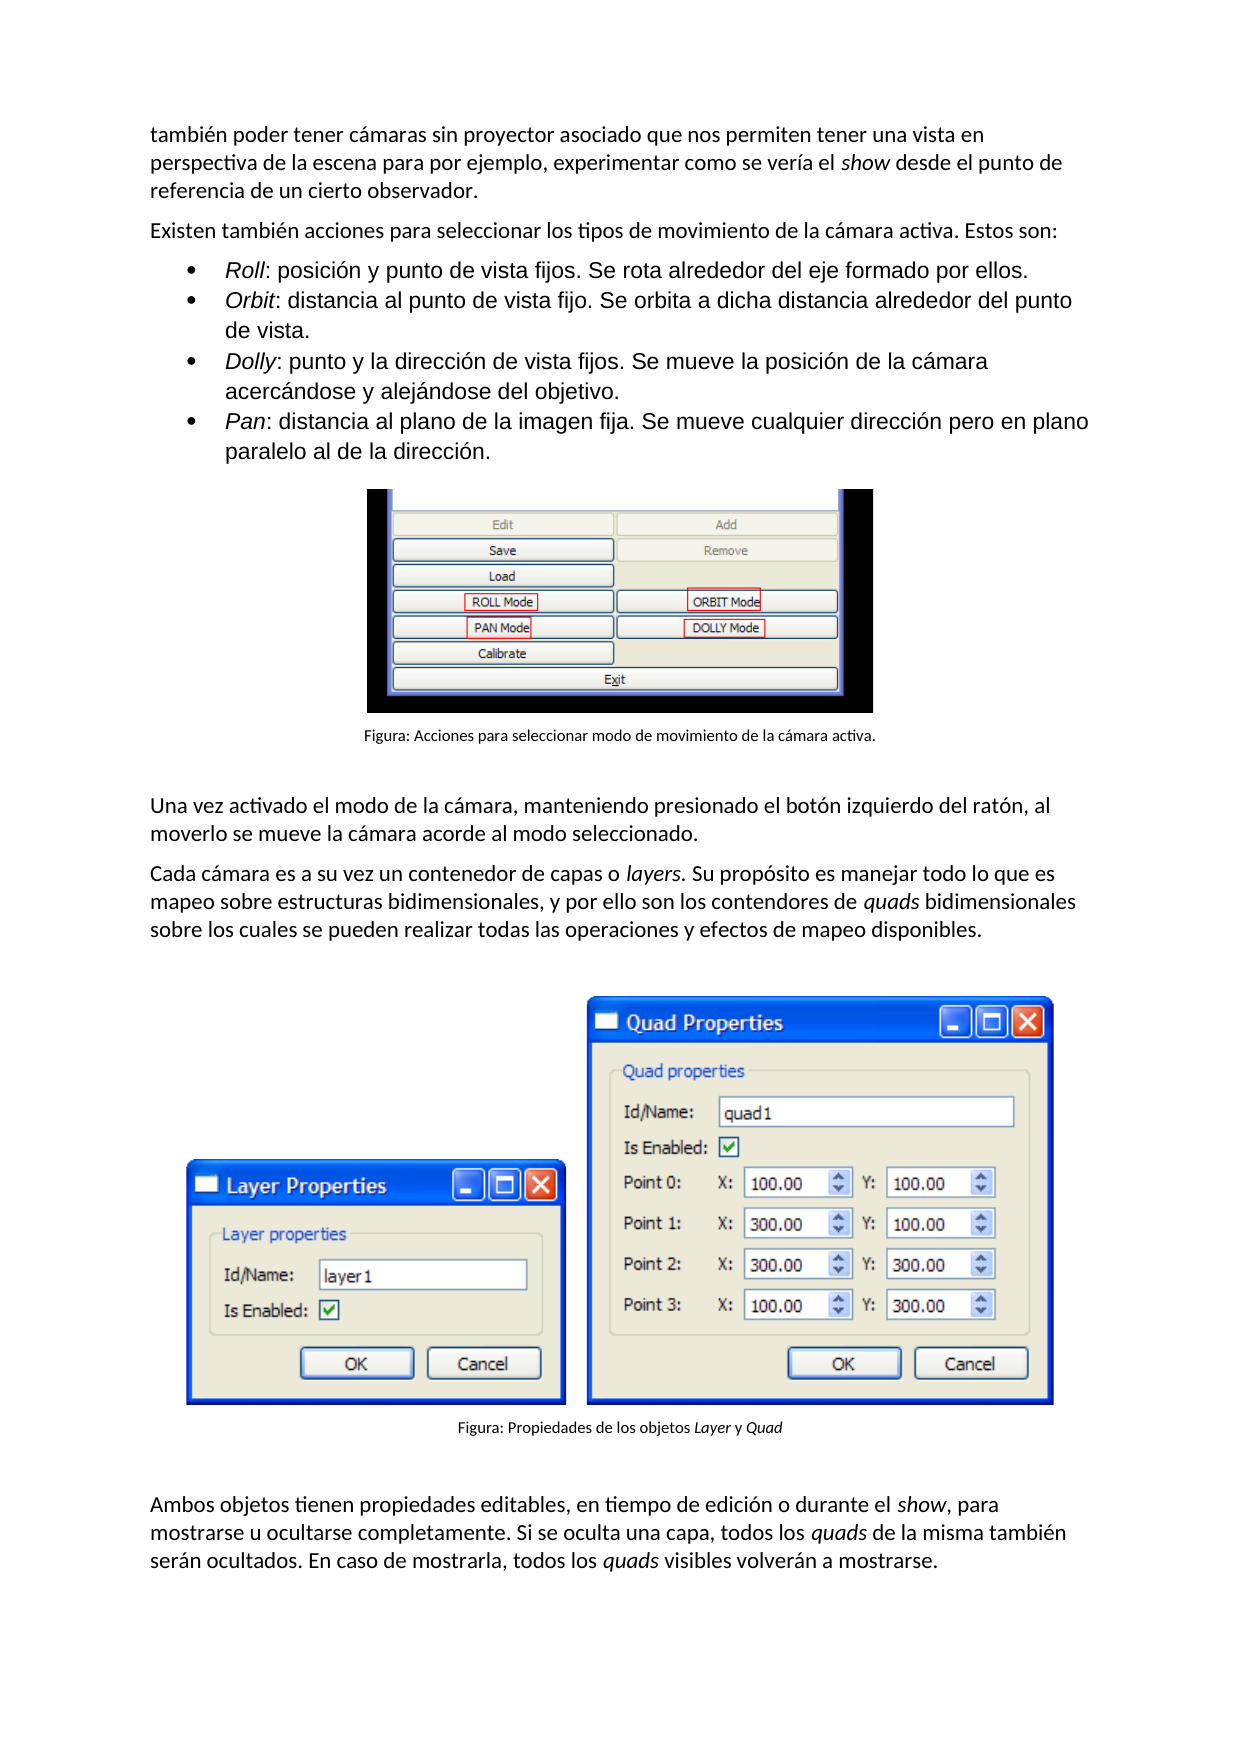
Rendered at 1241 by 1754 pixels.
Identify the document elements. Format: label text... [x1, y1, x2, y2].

text Cada cámara es a su vez un contenedor de capas o layers. Su propósito es manejar todo lo que es mapeo sobre estructuras bidimensionales, y por ello son los contendores de quads bidimensionales sobre los cuales se pueden realizar todas las operaciones y efectos de mapeo disponibles. [150, 859, 1090, 943]
picture [367, 489, 874, 713]
text Una vez activado el modo de la cámara, manteniendo presionado el botón izquierdo del ratón, al moverlo se mueve la cámara acorde al modo seleccionado. [150, 791, 1090, 847]
picture [186, 1159, 567, 1405]
text Figura: Propiedades de los objetos Layer y Quad [150, 1417, 1090, 1437]
list Orbit: distancia al punto de vista fijo. Se orbita a dicha distancia alrededor del punto de vista. [187, 287, 1090, 344]
list Roll: posición y punto de vista fijos. Se rota alrededor del eje formado por ellos. [187, 257, 1090, 283]
text Ambos objetos tienen propiedades editables, en tiempo de edición o durante el show, para mostrarse u ocultarse completamente. Si se oculta una capa, todos los quads de la misma también serán ocultados. En caso de mostrarla, todos los quads visibles volverán a mostrarse. [150, 1490, 1090, 1574]
text Figura: Acciones para seleccionar modo de movimiento de la cámara activa. [150, 725, 1090, 746]
text Existen también acciones para seleccionar los tipos de movimiento de la cámara activa. Estos son: [150, 217, 1090, 244]
picture [586, 996, 1054, 1405]
list Pan: distancia al plano de la imagen fija. Se mueve cualquier dirección pero en plano paralelo al de la dirección. [187, 408, 1090, 465]
list Dolly: punto y la dirección de vista fijos. Se mueve la posición de la cámara acercándose y alejándose del objetivo. [187, 348, 1090, 404]
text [150, 120, 1090, 204]
